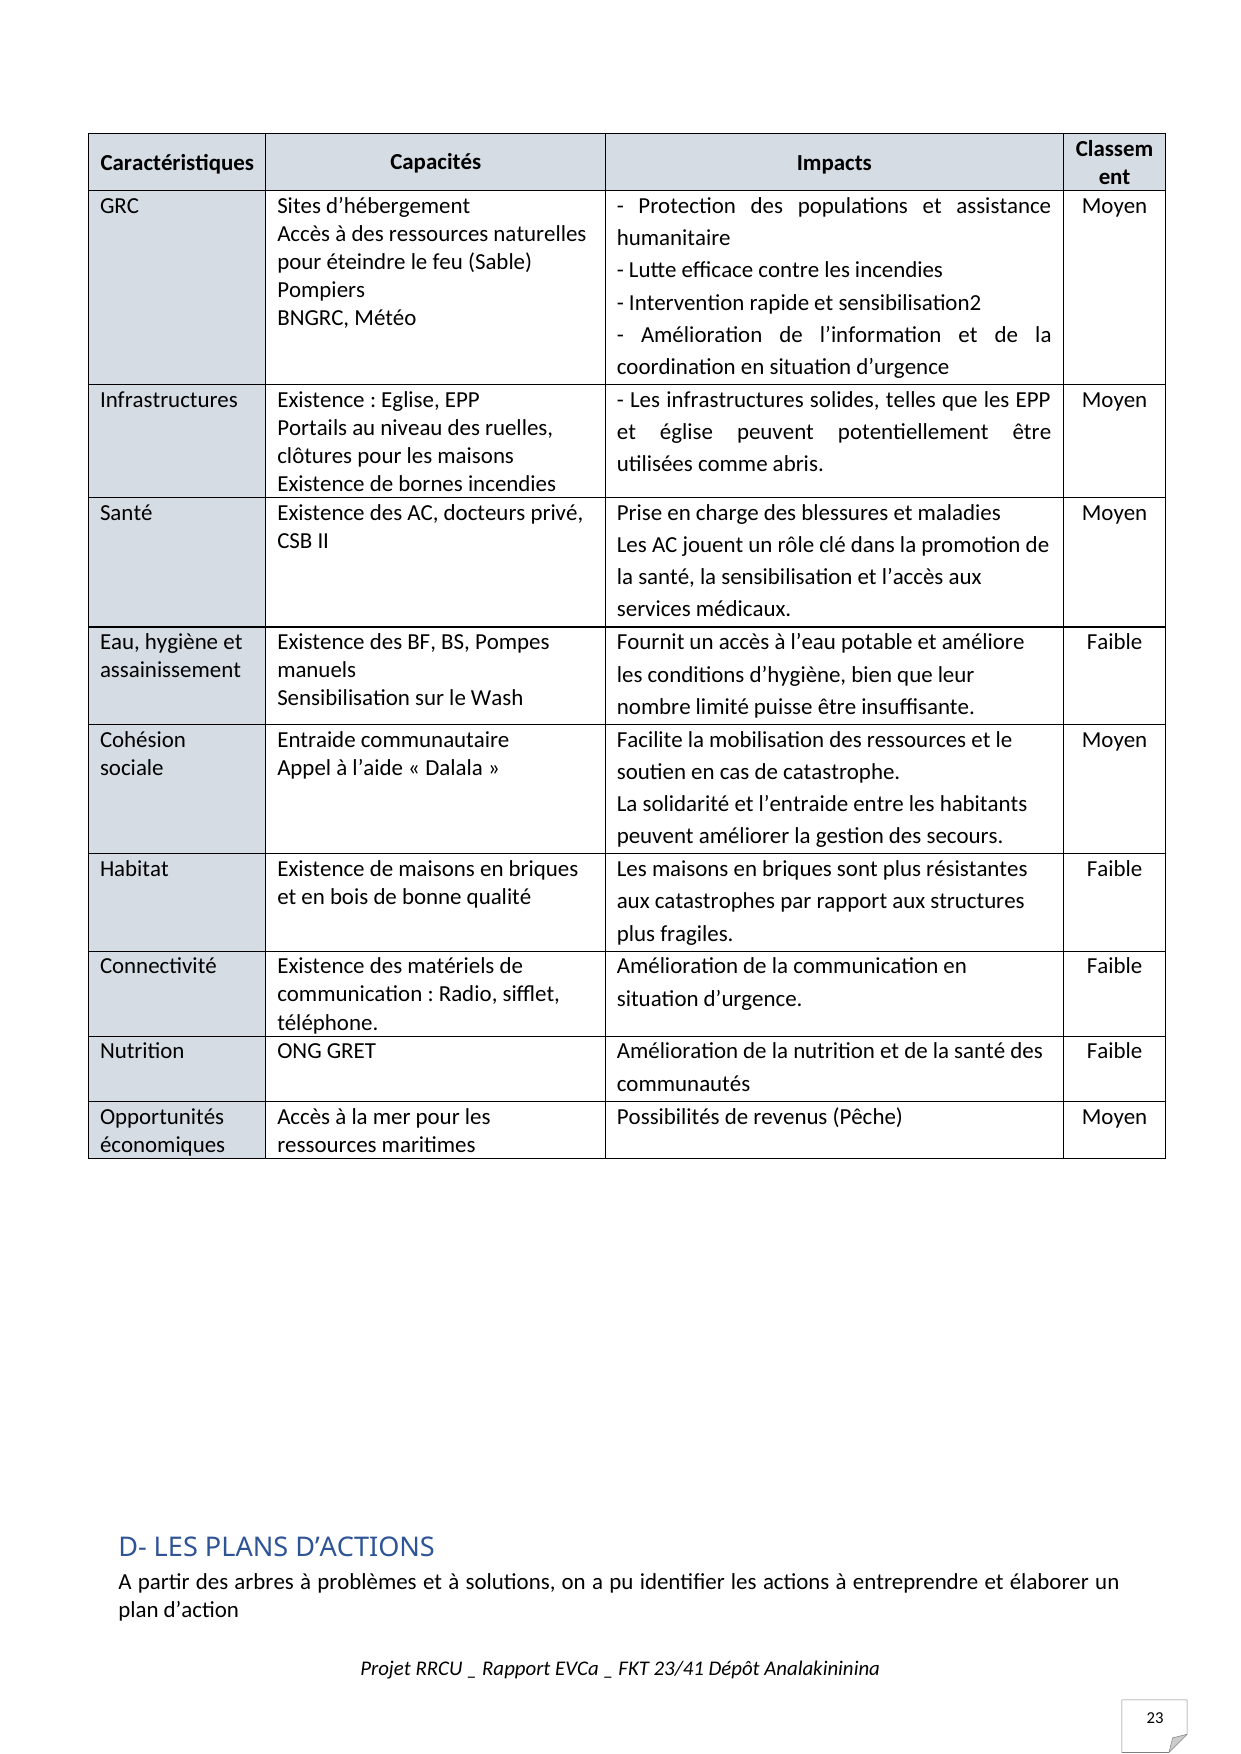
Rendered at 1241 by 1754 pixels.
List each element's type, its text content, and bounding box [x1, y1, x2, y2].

table_cell Les maisons en briques sont plus résistantes aux catastrophes par rapport aux structures plus fragiles. [606, 854, 1063, 951]
table_cell Cohésion sociale [89, 725, 265, 853]
table_cell Existence de maisons en briques et en bois de bonne qualité [266, 854, 605, 951]
table_cell Faible [1064, 628, 1165, 724]
text A partir des arbres à problèmes et à solutions, on a pu identifier les actions à entreprendre et élaborer un plan d’action [118, 1567, 1122, 1623]
table_cell Moyen [1064, 191, 1165, 384]
table_cell Nutrition [89, 1037, 265, 1101]
table_cell Fournit un accès à l’eau potable et améliore les conditions d’hygiène, bien que leur nombre limité puisse être insuffisante. [606, 628, 1063, 724]
table_cell Sites d’hébergement Accès à des ressources naturelles pour éteindre le feu (Sable) Pompiers BNGRC, Météo [266, 191, 605, 384]
table_cell Moyen [1064, 498, 1165, 626]
table_cell Moyen [1064, 385, 1165, 497]
subtitle D- LES PLANS D’ACTIONS [118, 1528, 1122, 1564]
table_cell Faible [1064, 952, 1165, 1036]
table_cell Santé [89, 498, 265, 626]
table_header Impacts [606, 134, 1063, 190]
table_cell Moyen [1064, 1102, 1165, 1158]
table_cell Facilite la mobilisation des ressources et le soutien en cas de catastrophe. La solidarité et l’entraide entre les habitants peuvent améliorer la gestion des secours. [606, 725, 1063, 853]
table_header Caractéristiques [89, 134, 265, 190]
table_cell ONG GRET [266, 1037, 605, 1101]
table_cell Existence : Eglise, EPP Portails au niveau des ruelles, clôtures pour les maisons Existence de bornes incendies [266, 385, 605, 497]
table_cell - Les infrastructures solides, telles que les EPP et église peuvent potentiellement être utilisées comme abris. [606, 385, 1063, 497]
table_cell Infrastructures [89, 385, 265, 497]
table_cell Connectivité [89, 952, 265, 1036]
table_header Classement [1064, 134, 1165, 190]
table_cell Existence des BF, BS, Pompes manuels Sensibilisation sur le Wash [266, 628, 605, 724]
table_cell Faible [1064, 1037, 1165, 1101]
table_cell Prise en charge des blessures et maladies Les AC jouent un rôle clé dans la promotion de la santé, la sensibilisation et l’accès aux services médicaux. [606, 498, 1063, 626]
table_cell Accès à la mer pour les ressources maritimes [266, 1102, 605, 1158]
table_header Capacités [266, 134, 605, 190]
table_cell Eau, hygiène et assainissement [89, 628, 265, 724]
table_cell Faible [1064, 854, 1165, 951]
table_cell Entraide communautaire Appel à l’aide « Dalala » [266, 725, 605, 853]
table_cell Moyen [1064, 725, 1165, 853]
table_cell - Protection des populations et assistance humanitaire - Lutte efficace contre les incendies - Intervention rapide et sensibilisation2 - Amélioration de l’information et de la coordination en situation d’urgence [606, 191, 1063, 384]
table_cell Existence des matériels de communication : Radio, sifflet, téléphone. [266, 952, 605, 1036]
table_cell Existence des AC, docteurs privé, CSB II [266, 498, 605, 626]
table_cell Amélioration de la nutrition et de la santé des communautés [606, 1037, 1063, 1101]
table_cell Possibilités de revenus (Pêche) [606, 1102, 1063, 1158]
table_cell Opportunités économiques [89, 1102, 265, 1158]
table_cell Habitat [89, 854, 265, 951]
table_cell Amélioration de la communication en situation d’urgence. [606, 952, 1063, 1036]
table_cell GRC [89, 191, 265, 384]
